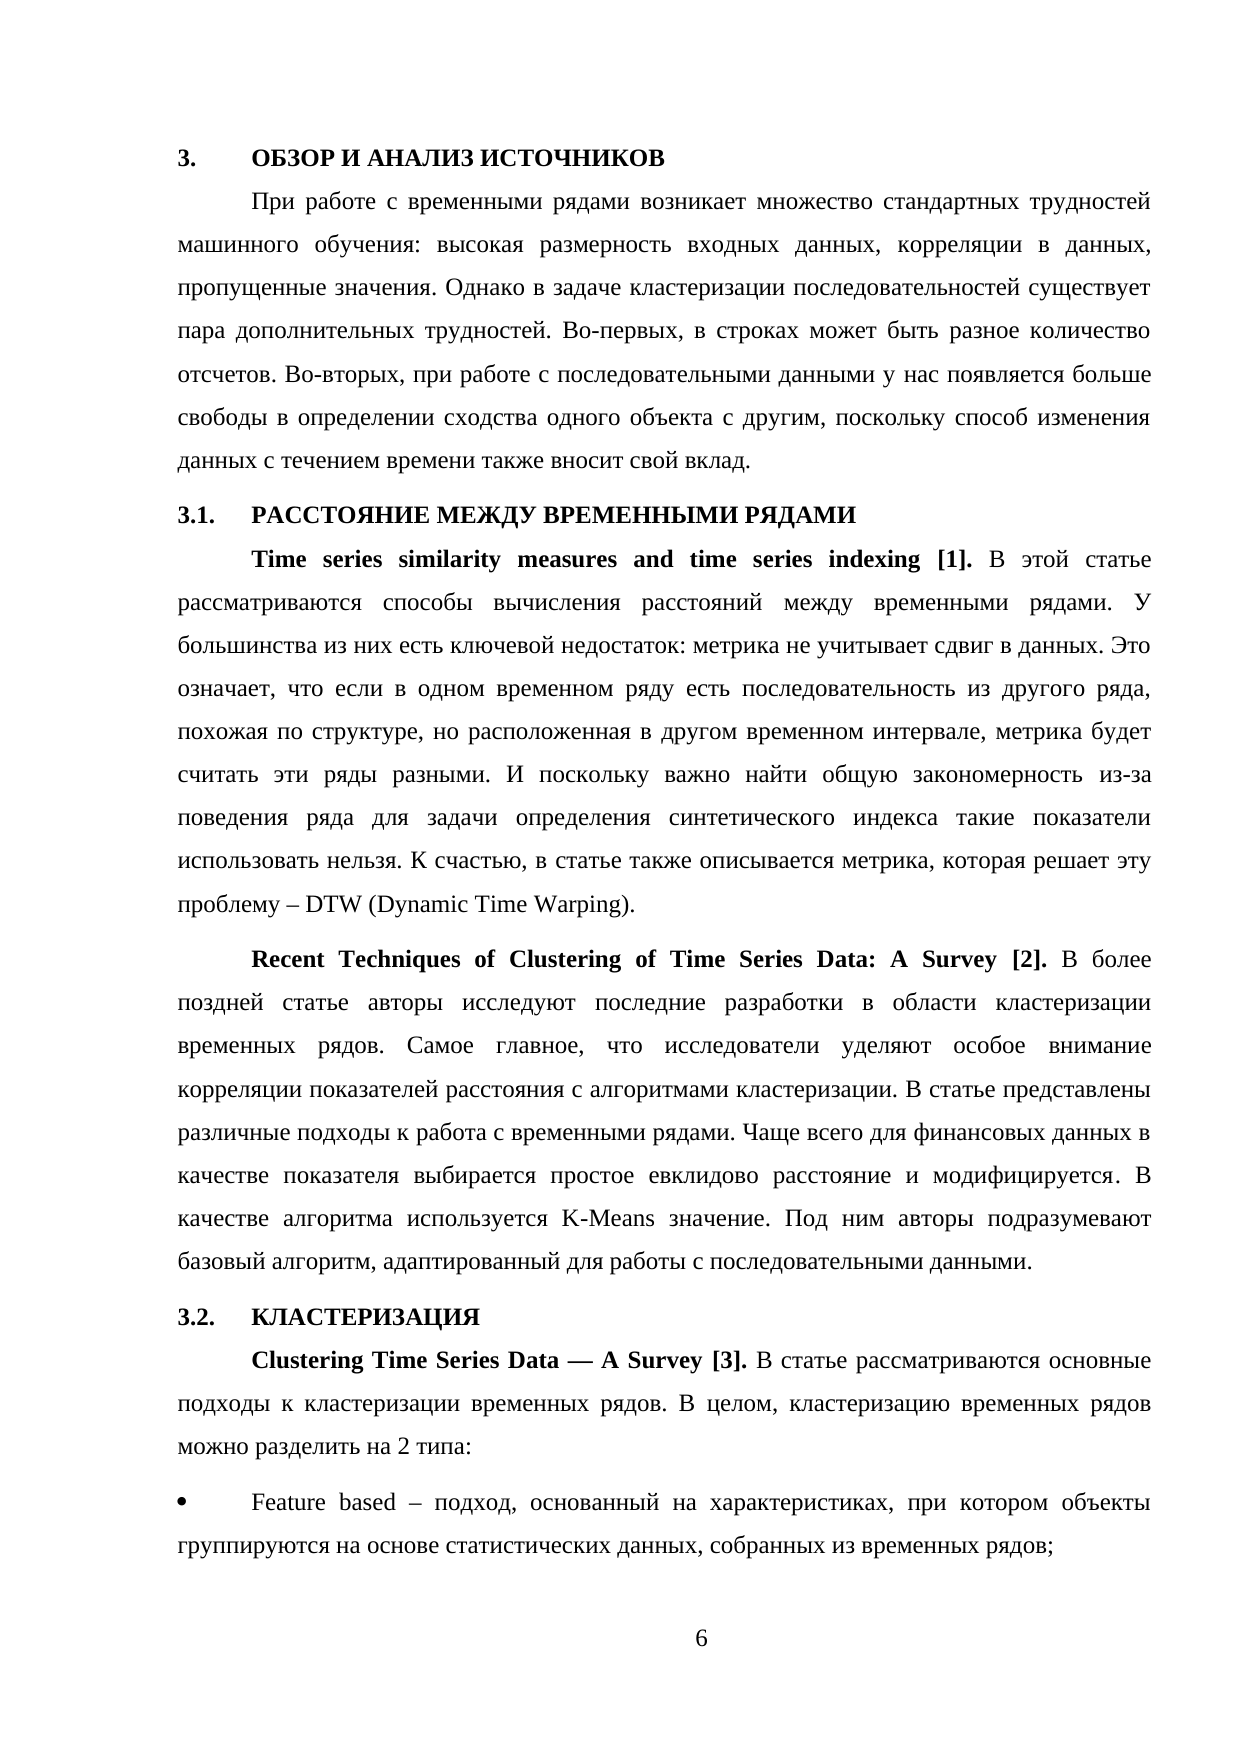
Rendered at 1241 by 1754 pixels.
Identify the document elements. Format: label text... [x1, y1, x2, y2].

subtitle ОБЗОР И АНАЛИЗ ИСТОЧНИКОВ [177, 143, 1152, 172]
subtitle КЛАСТЕРИЗАЦИЯ [177, 1302, 1152, 1331]
list Feature based – подход, основанный на характеристиках, при котором объекты группируются на основе статистических данных, собранных из временных рядов; [177, 1487, 1152, 1559]
text При работе с временными рядами возникает множество стандартных трудностей машинного обучения: высокая размерность входных данных, корреляции в данных, пропущенные значения. Однако в задаче кластеризации последовательностей существует пара дополнительных трудностей. Во-первых, в строках может быть разное количество отсчетов. Во-вторых, при работе с последовательными данными у нас появляется больше свободы в определении сходства одного объекта с другим, поскольку способ изменения данных с течением времени также вносит свой вклад. [177, 186, 1152, 474]
text Recent Techniques of Clustering of Time Series Data: A Survey [2]. В более поздней статье авторы исследуют последние разработки в области кластеризации временных рядов. Самое главное, что исследователи уделяют особое внимание корреляции показателей расстояния с алгоритмами кластеризации. В статье представлены различные подходы к работа с временными рядами. Чаще всего для финансовых данных в качестве показателя выбирается простое евклидово расстояние и модифицируется. В качестве алгоритма используется K-Means значение. Под ним авторы подразумевают базовый алгоритм, адаптированный для работы с последовательными данными. [177, 944, 1152, 1275]
text Clustering Time Series Data — A Survey [3]. В статье рассматриваются основные подходы к кластеризации временных рядов. В целом, кластеризацию временных рядов можно разделить на 2 типа: [177, 1345, 1152, 1460]
text Time series similarity measures and time series indexing [1]. В этой статье рассматриваются способы вычисления расстояний между временными рядами. У большинства из них есть ключевой недостаток: метрика не учитывает сдвиг в данных. Это означает, что если в одном временном ряду есть последовательность из другого ряда, похожая по структуре, но расположенная в другом временном интервале, метрика будет считать эти ряды разными. И поскольку важно найти общую закономерность из-за поведения ряда для задачи определения синтетического индекса такие показатели использовать нельзя. К счастью, в статье также описывается метрика, которая решает эту проблему – DTW (Dynamic Time Warping). [177, 544, 1152, 917]
subtitle РАССТОЯНИЕ МЕЖДУ ВРЕМЕННЫМИ РЯДАМИ [177, 501, 1152, 529]
